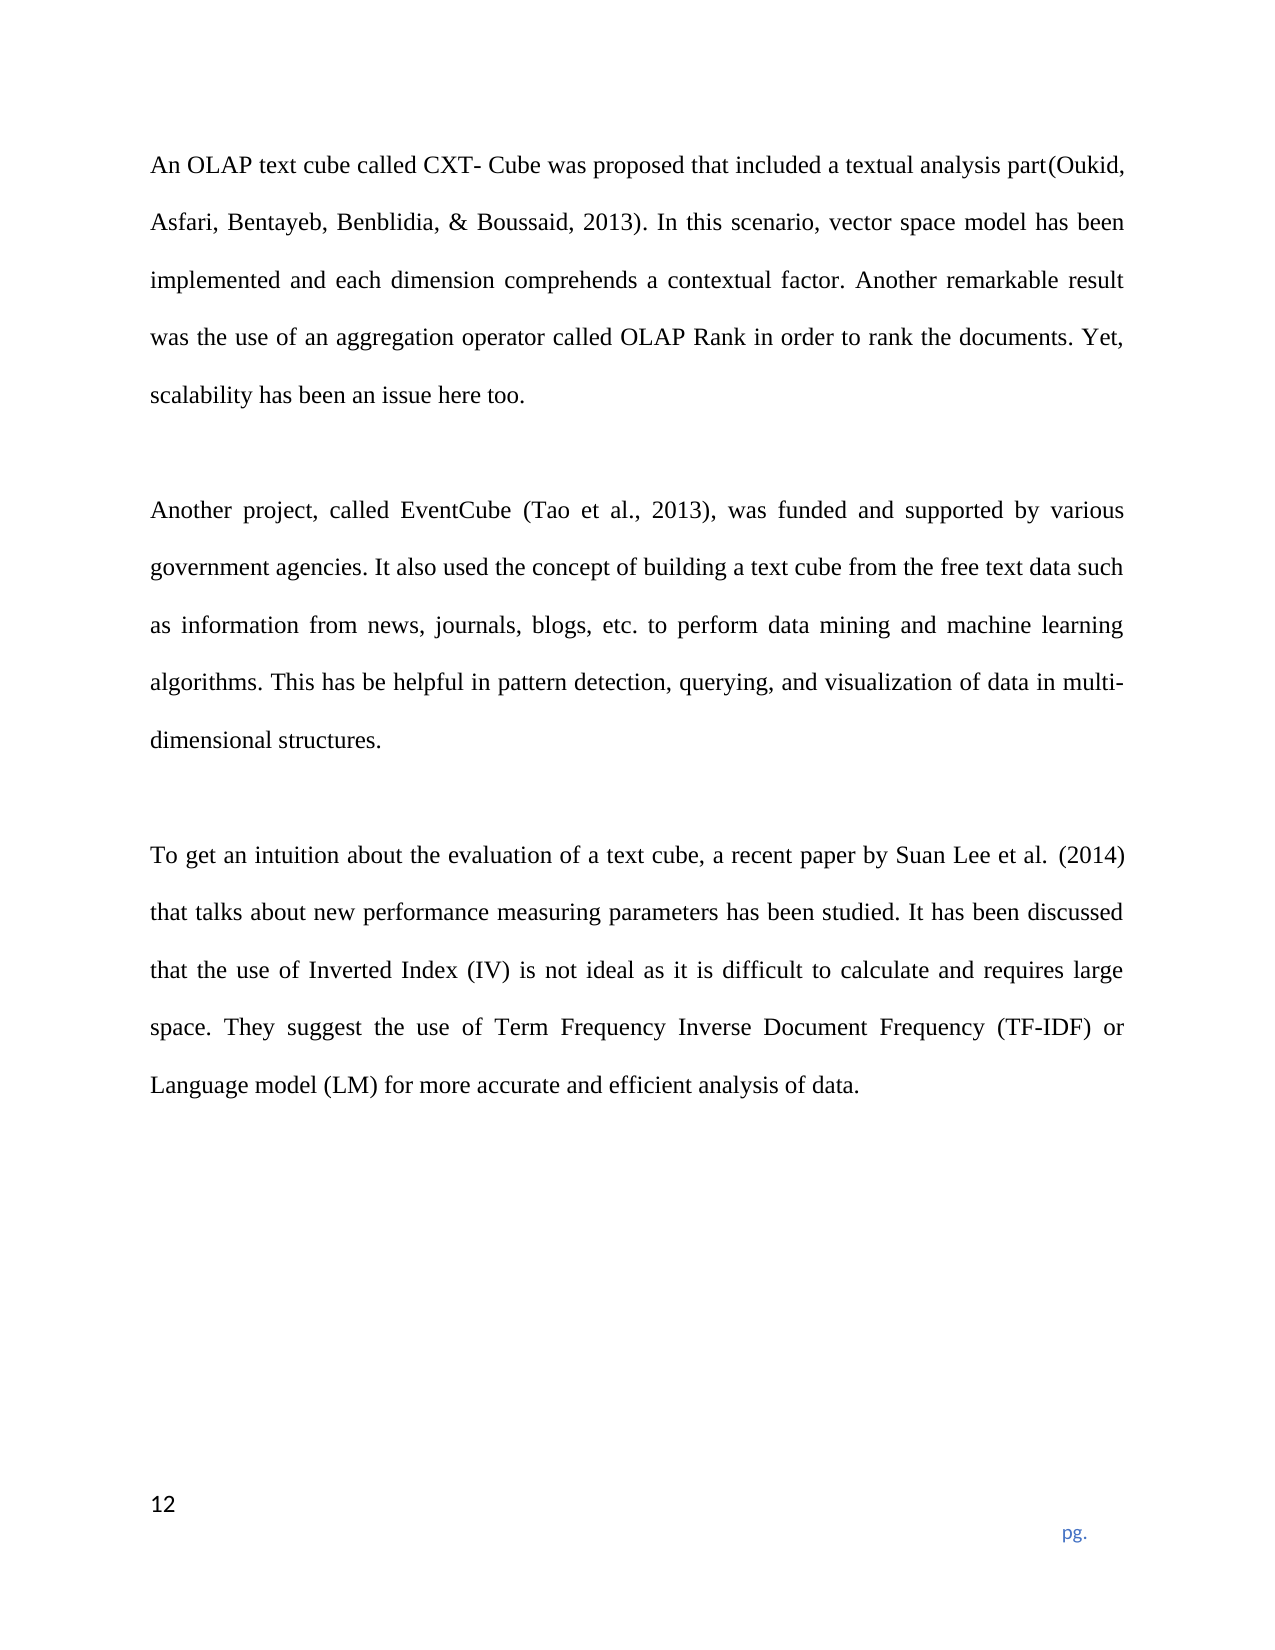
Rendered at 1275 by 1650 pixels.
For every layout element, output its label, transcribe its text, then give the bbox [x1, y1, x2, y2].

text An OLAP text cube called CXT- Cube was proposed that included a textual analysis part(Oukid, Asfari, Bentayeb, Benblidia, & Boussaid, 2013). In this scenario, vector space model has been implemented and each dimension comprehends a contextual factor. Another remarkable result was the use of an aggregation operator called OLAP Rank in order to rank the documents. Yet, scalability has been an issue here too. [150, 150, 1125, 409]
text To get an intuition about the evaluation of a text cube, a recent paper by Suan Lee et al. (2014) that talks about new performance measuring parameters has been studied. It has been discussed that the use of Inverted Index (IV) is not ideal as it is difficult to calculate and requires large space. They suggest the use of Term Frequency Inverse Document Frequency (TF-IDF) or Language model (LM) for more accurate and efficient analysis of data. [150, 840, 1125, 1099]
text Another project, called EventCube (Tao et al., 2013), was funded and supported by various government agencies. It also used the concept of building a text cube from the free text data such as information from news, journals, blogs, etc. to perform data mining and machine learning algorithms. This has be helpful in pattern detection, querying, and visualization of data in multi- dimensional structures. [150, 495, 1125, 754]
